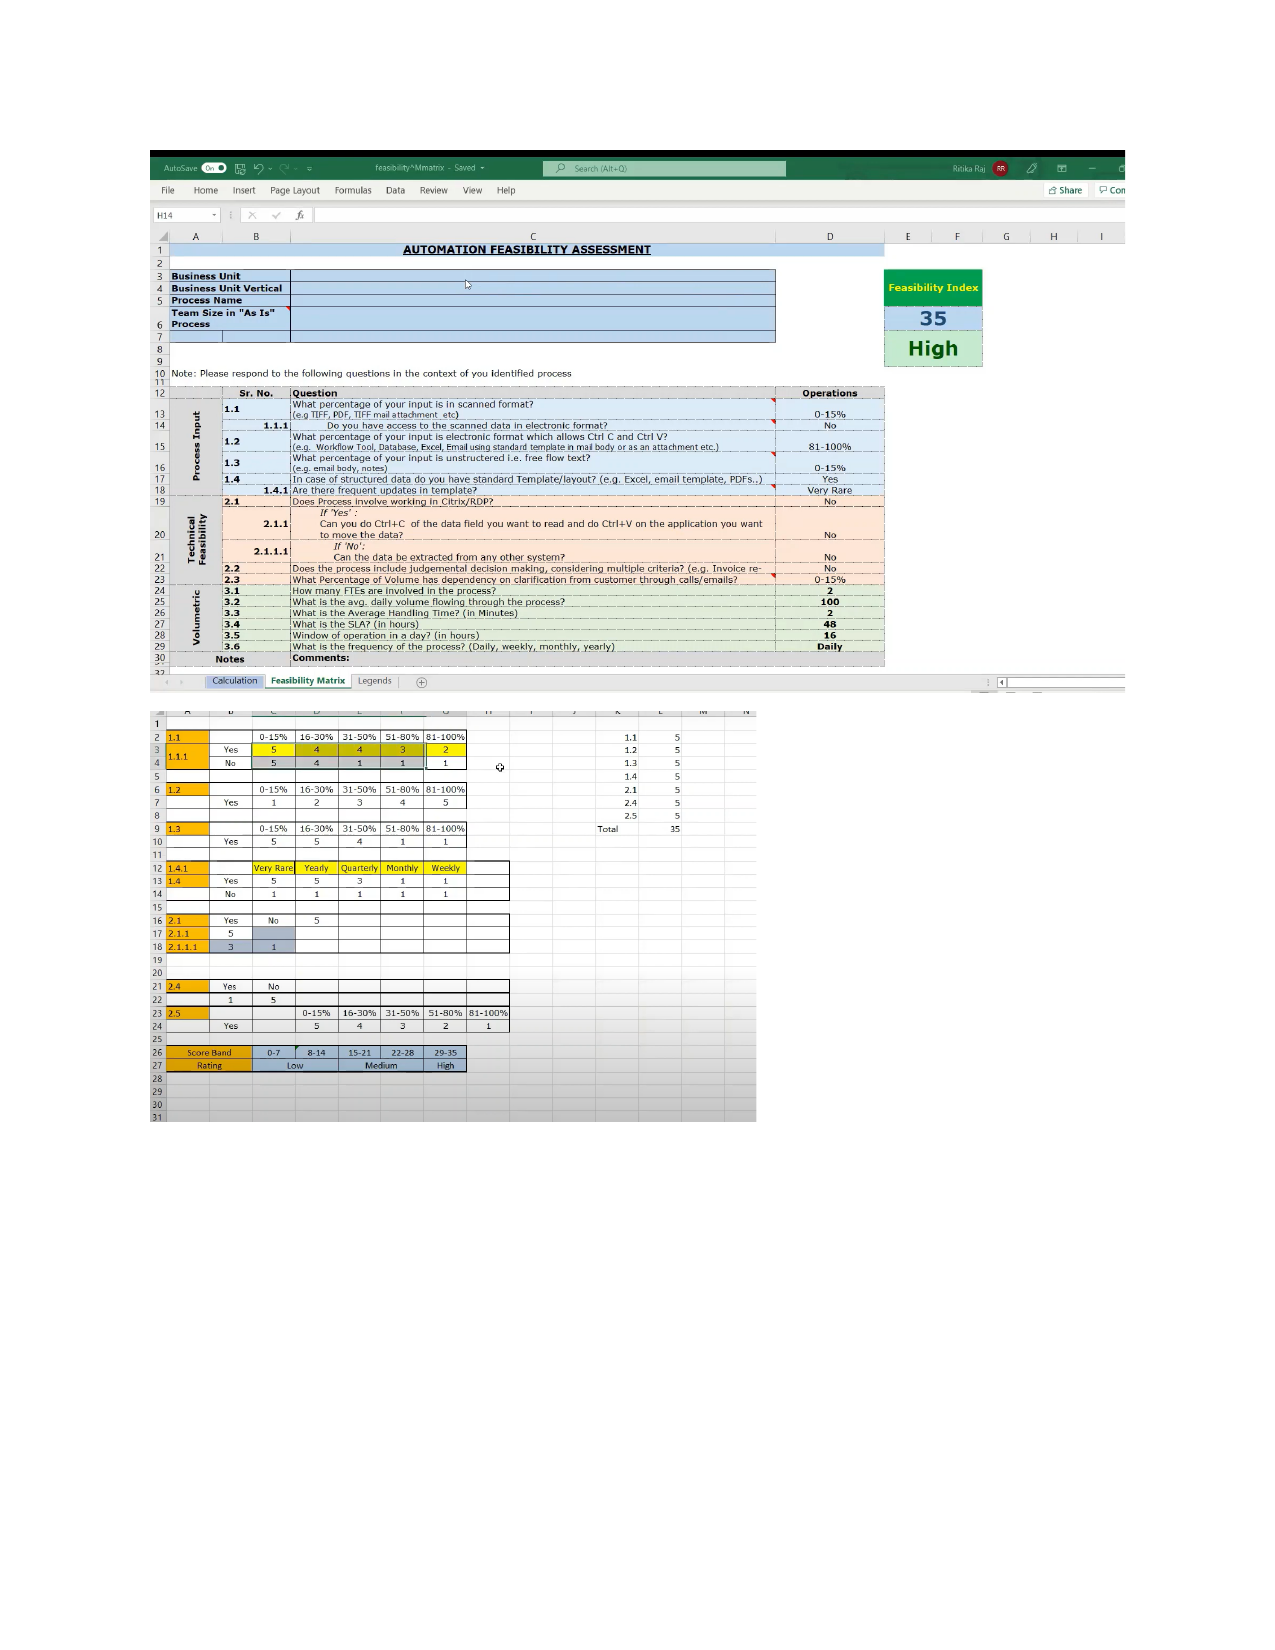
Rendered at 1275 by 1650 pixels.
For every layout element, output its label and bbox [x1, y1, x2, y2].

picture [150, 711, 757, 1122]
picture [150, 150, 1125, 693]
